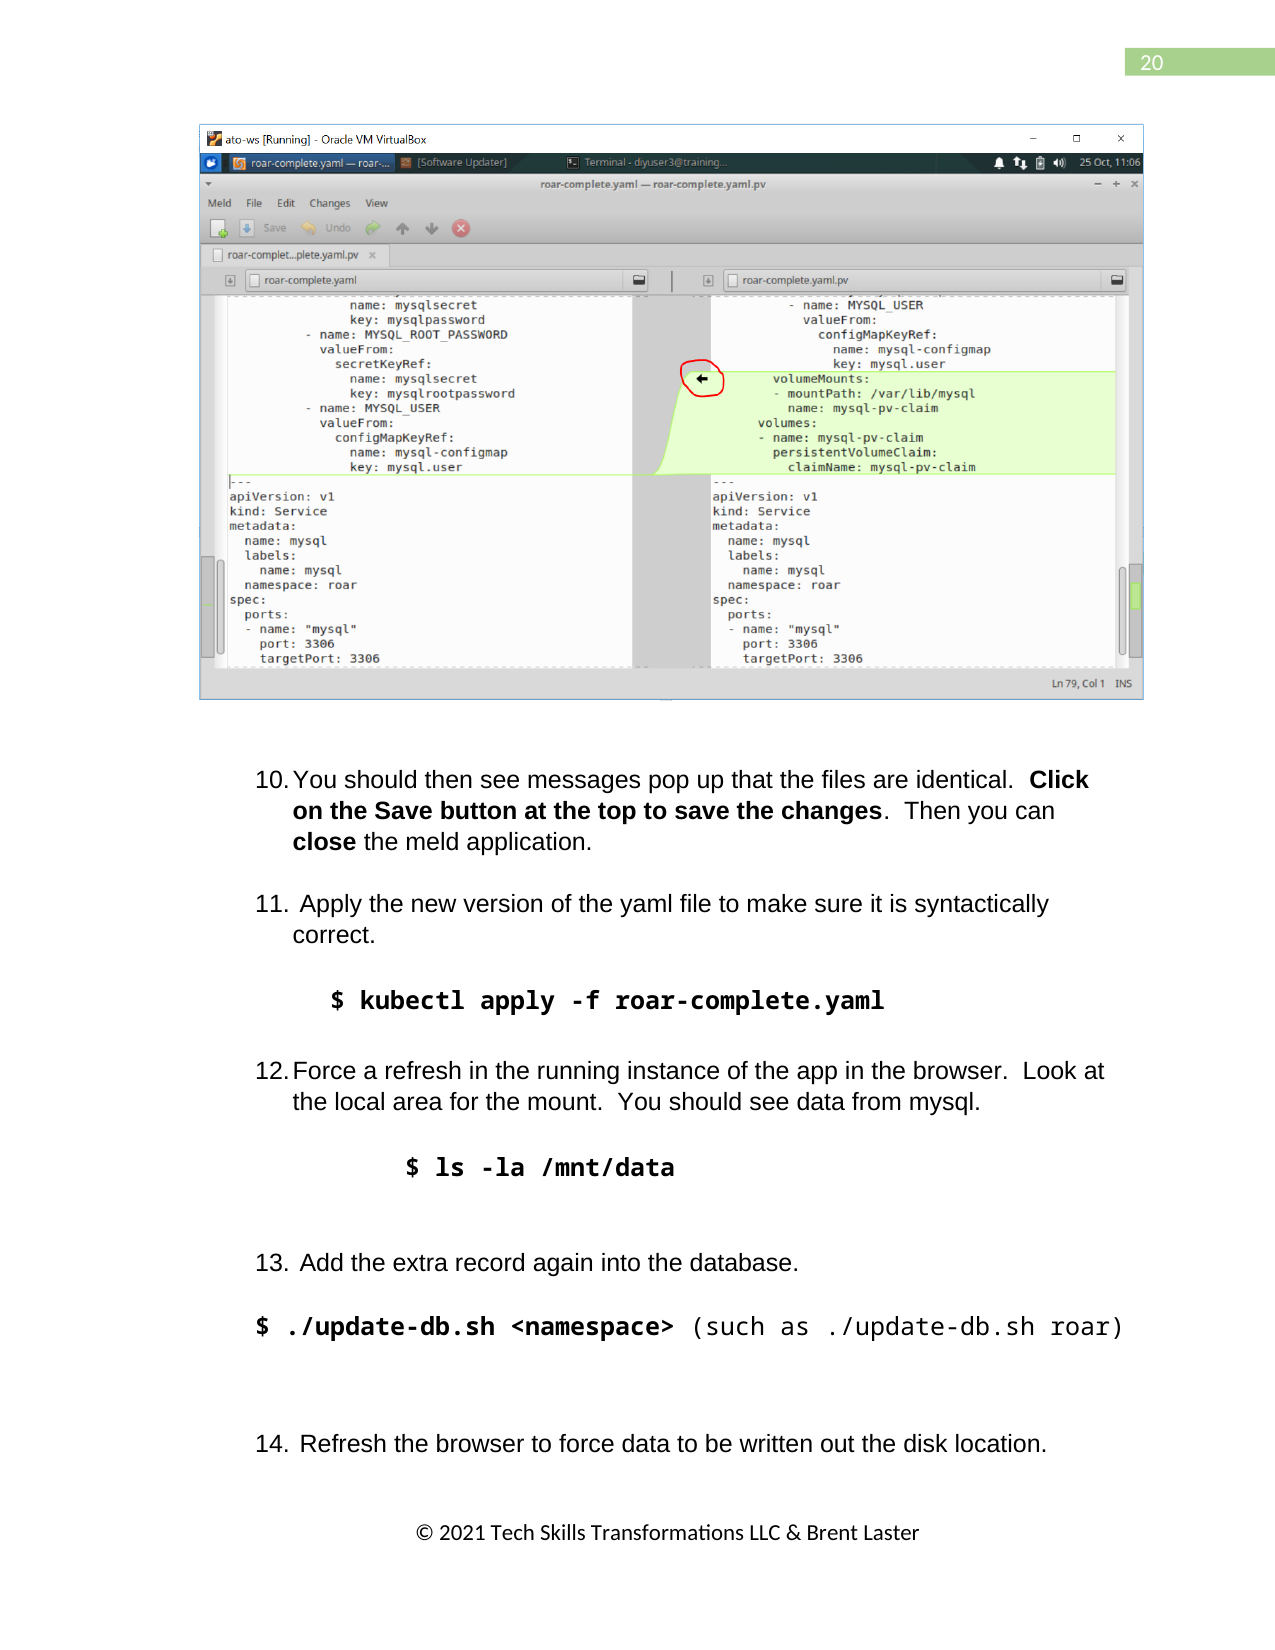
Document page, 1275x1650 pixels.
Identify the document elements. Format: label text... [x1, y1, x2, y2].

text $ ./update-db.sh <namespace> (such as ./update-db.sh roar) [255, 1308, 1125, 1342]
list Add the extra record again into the database. [255, 1248, 1125, 1277]
list Apply the new version of the yaml file to make sure it is syntactically correct. [255, 889, 1125, 949]
list You should then see messages pop up that the files are identical. Click on the Save button at the top to save the changes. Then you can close the meld application. [255, 765, 1125, 856]
list $ kubectl apply -f roar-complete.yaml [330, 982, 1125, 1017]
picture [198, 123, 1144, 701]
list Refresh the browser to force data to be written out the disk location. [255, 1429, 1125, 1458]
list Force a refresh in the running instance of the app in the browser. Look at the local area for the mount. You should see data from mysql. [255, 1056, 1125, 1116]
list $ ls -la /mnt/data [367, 1149, 1125, 1183]
